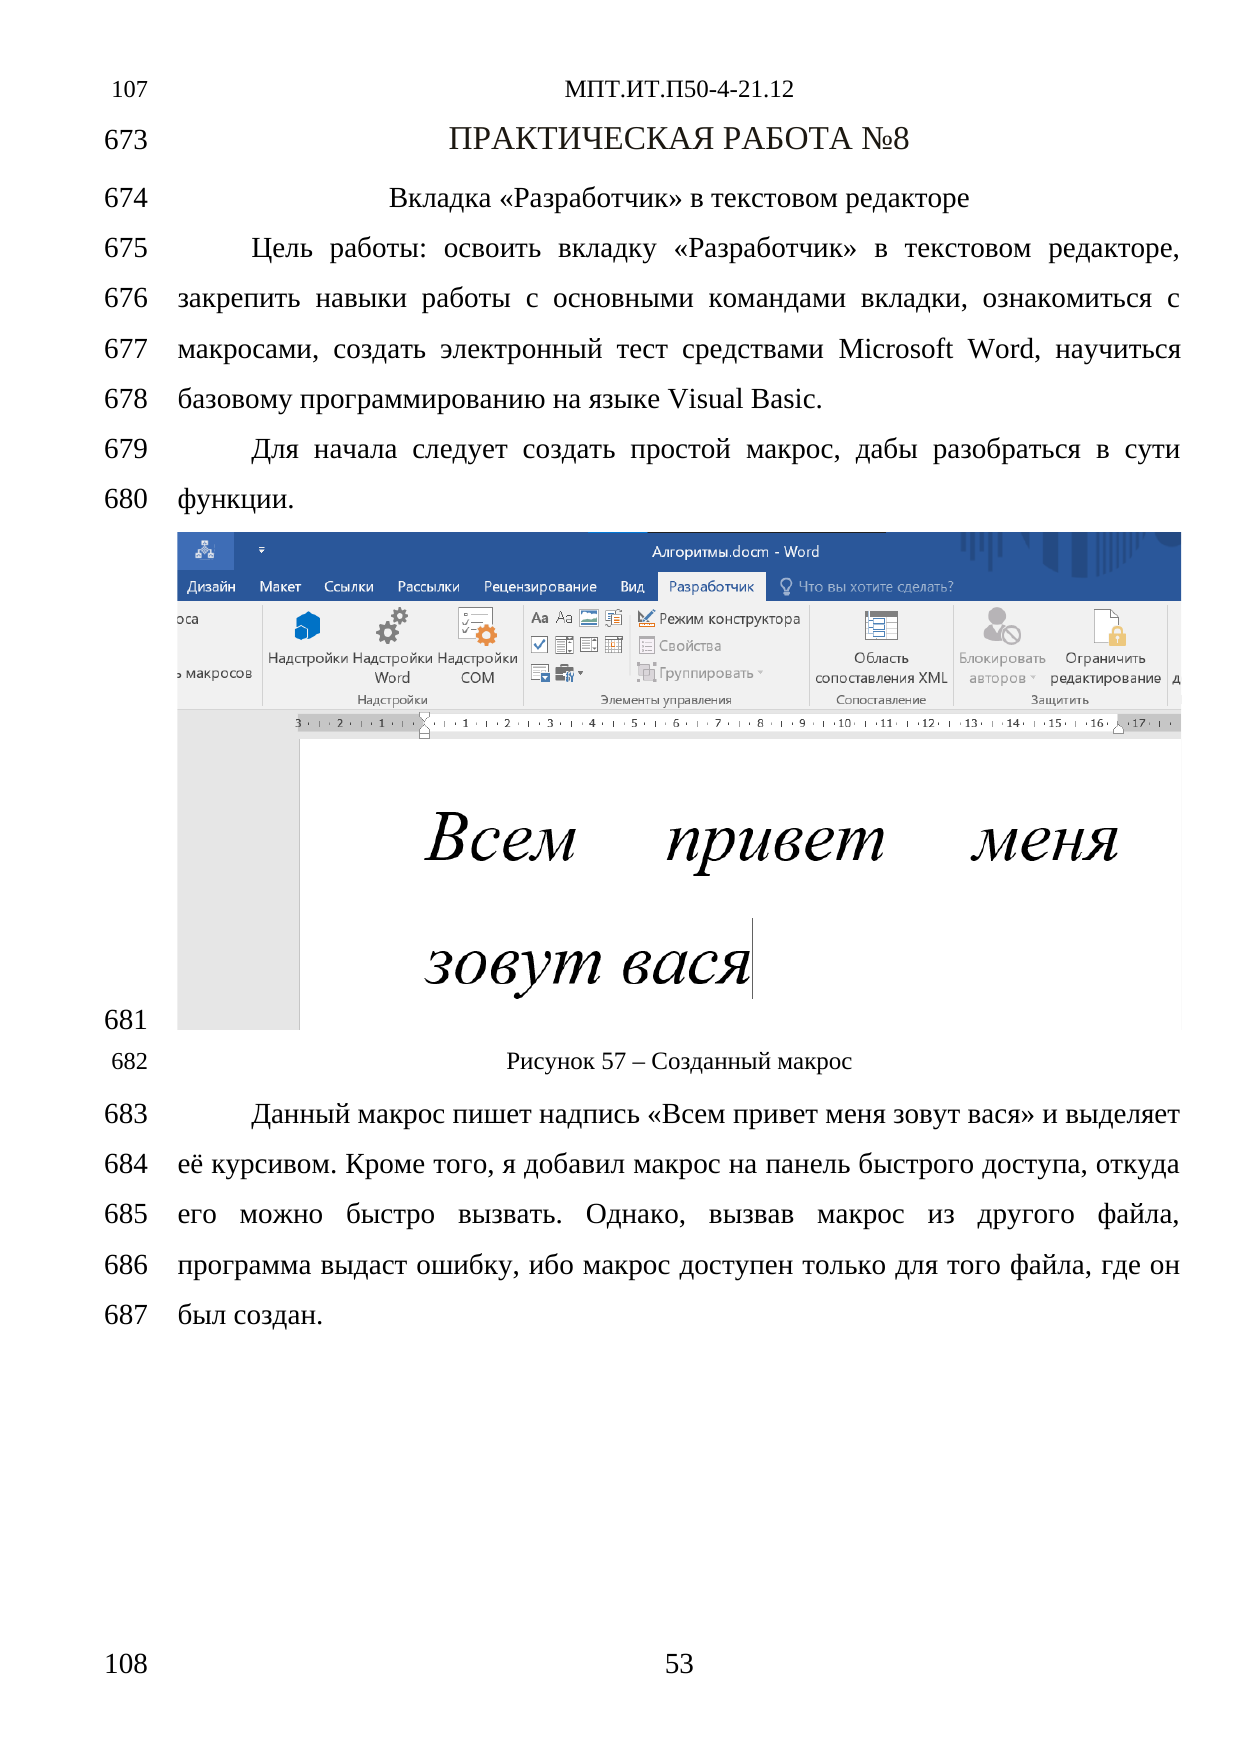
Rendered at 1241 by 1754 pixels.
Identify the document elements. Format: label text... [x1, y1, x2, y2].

subtitle ПРАКТИЧЕСКАЯ РАБОТА №8 [177, 118, 1181, 156]
text Цель работы: освоить вкладку «Разработчик» в текстовом редакторе, закрепить навыки работы с основными командами вкладки, ознакомиться с макросами, создать электронный тест средствами Microsoft Word, научиться базовому программированию на языке Visual Basic. [177, 230, 1181, 414]
subtitle Вкладка «Разработчик» в текстовом редакторе [177, 180, 1181, 213]
text Рисунок 57 – Созданный макрос [177, 1046, 1181, 1075]
text Для начала следует создать простой макрос, дабы разобраться в сути функции. [177, 431, 1181, 515]
text Данный макрос пишет надпись «Всем привет меня зовут вася» и выделяет её курсивом. Кроме того, я добавил макрос на панель быстрого доступа, откуда его можно быстро вызвать. Однако, вызвав макрос из другого файла, программа выдаст ошибку, ибо макрос доступен только для того файла, где он был создан. [177, 1096, 1181, 1331]
picture [177, 532, 1182, 1030]
